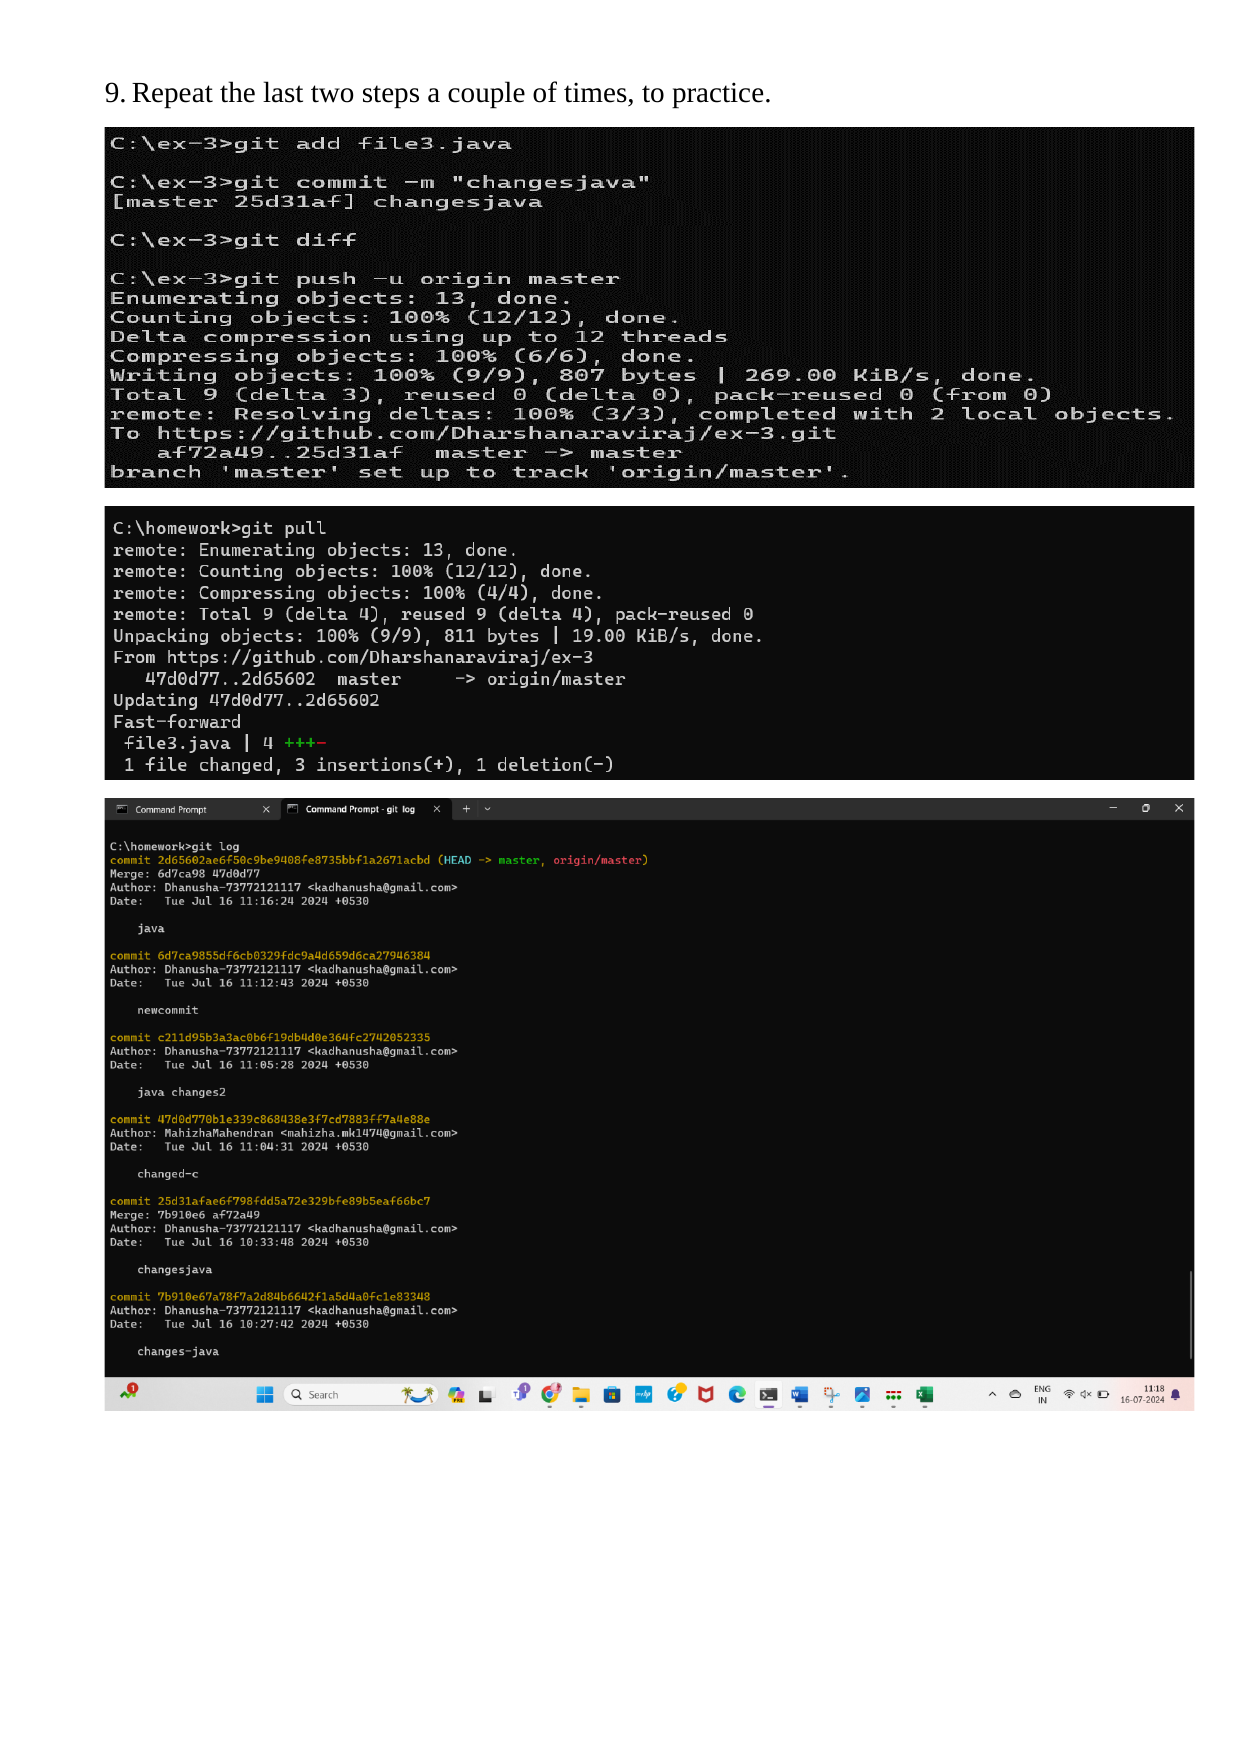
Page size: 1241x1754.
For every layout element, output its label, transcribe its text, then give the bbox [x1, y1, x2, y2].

picture [104, 127, 1195, 488]
picture [104, 506, 1195, 780]
picture [104, 798, 1195, 1411]
text 9. Repeat the last two steps a couple of times, to practice. [104, 75, 1136, 108]
